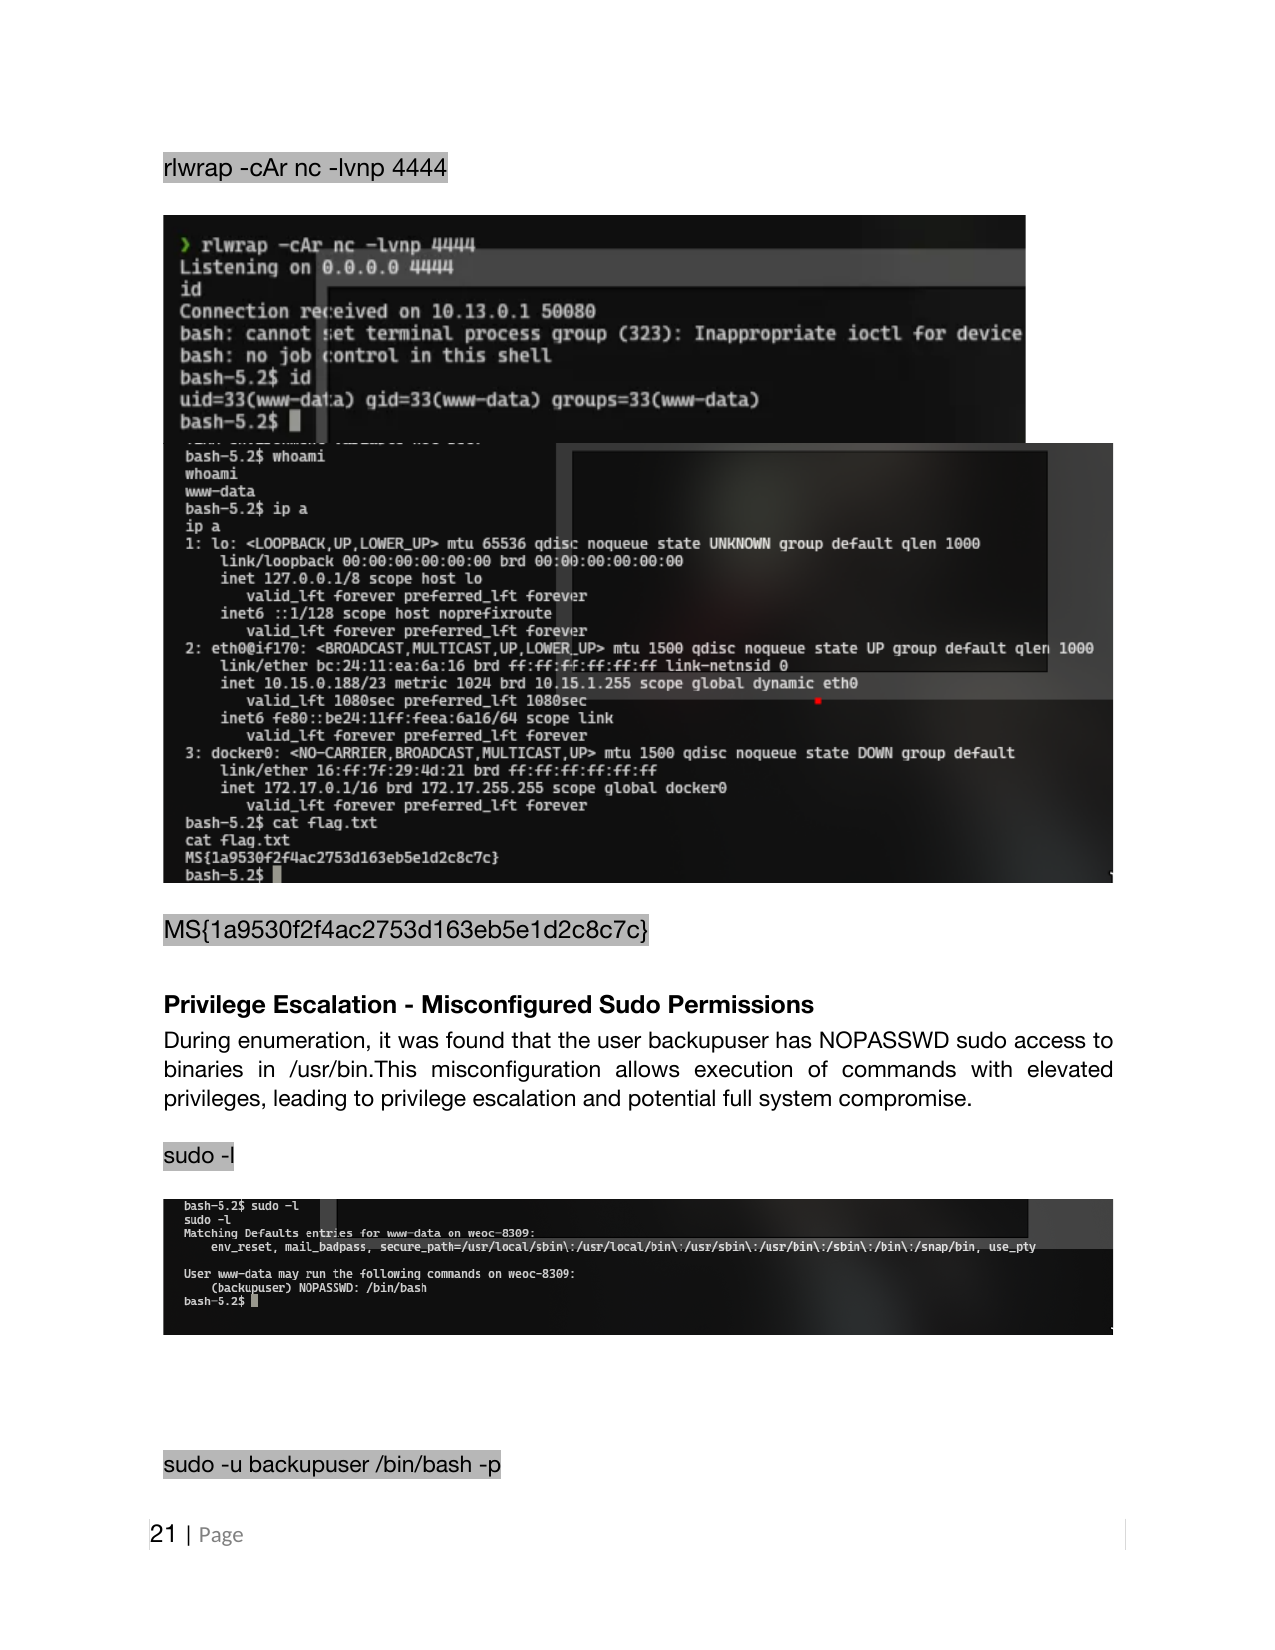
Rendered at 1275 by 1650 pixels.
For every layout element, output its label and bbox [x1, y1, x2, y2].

picture [163, 215, 1114, 883]
table_cell [152, 152, 1126, 1479]
picture [163, 1199, 1114, 1335]
